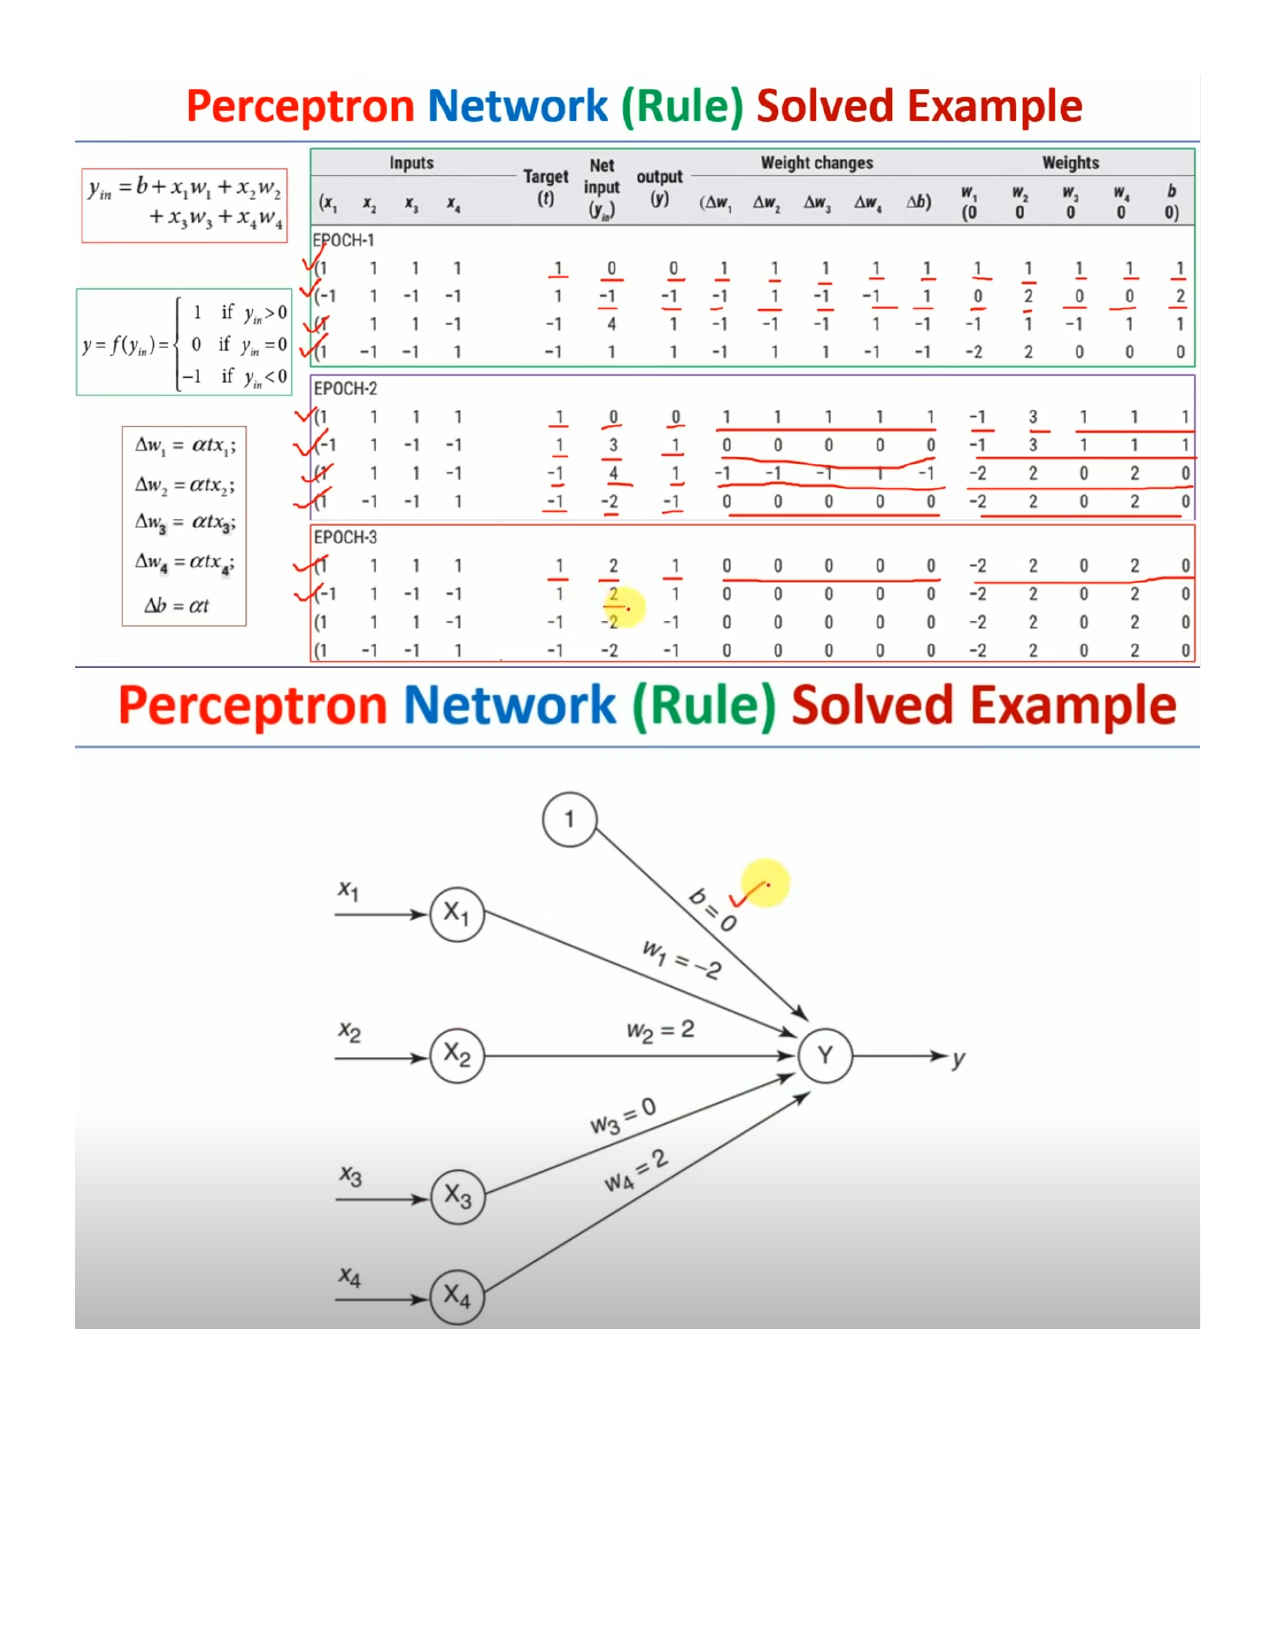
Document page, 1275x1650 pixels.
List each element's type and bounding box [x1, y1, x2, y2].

picture [75, 75, 1200, 668]
picture [75, 669, 1200, 1329]
